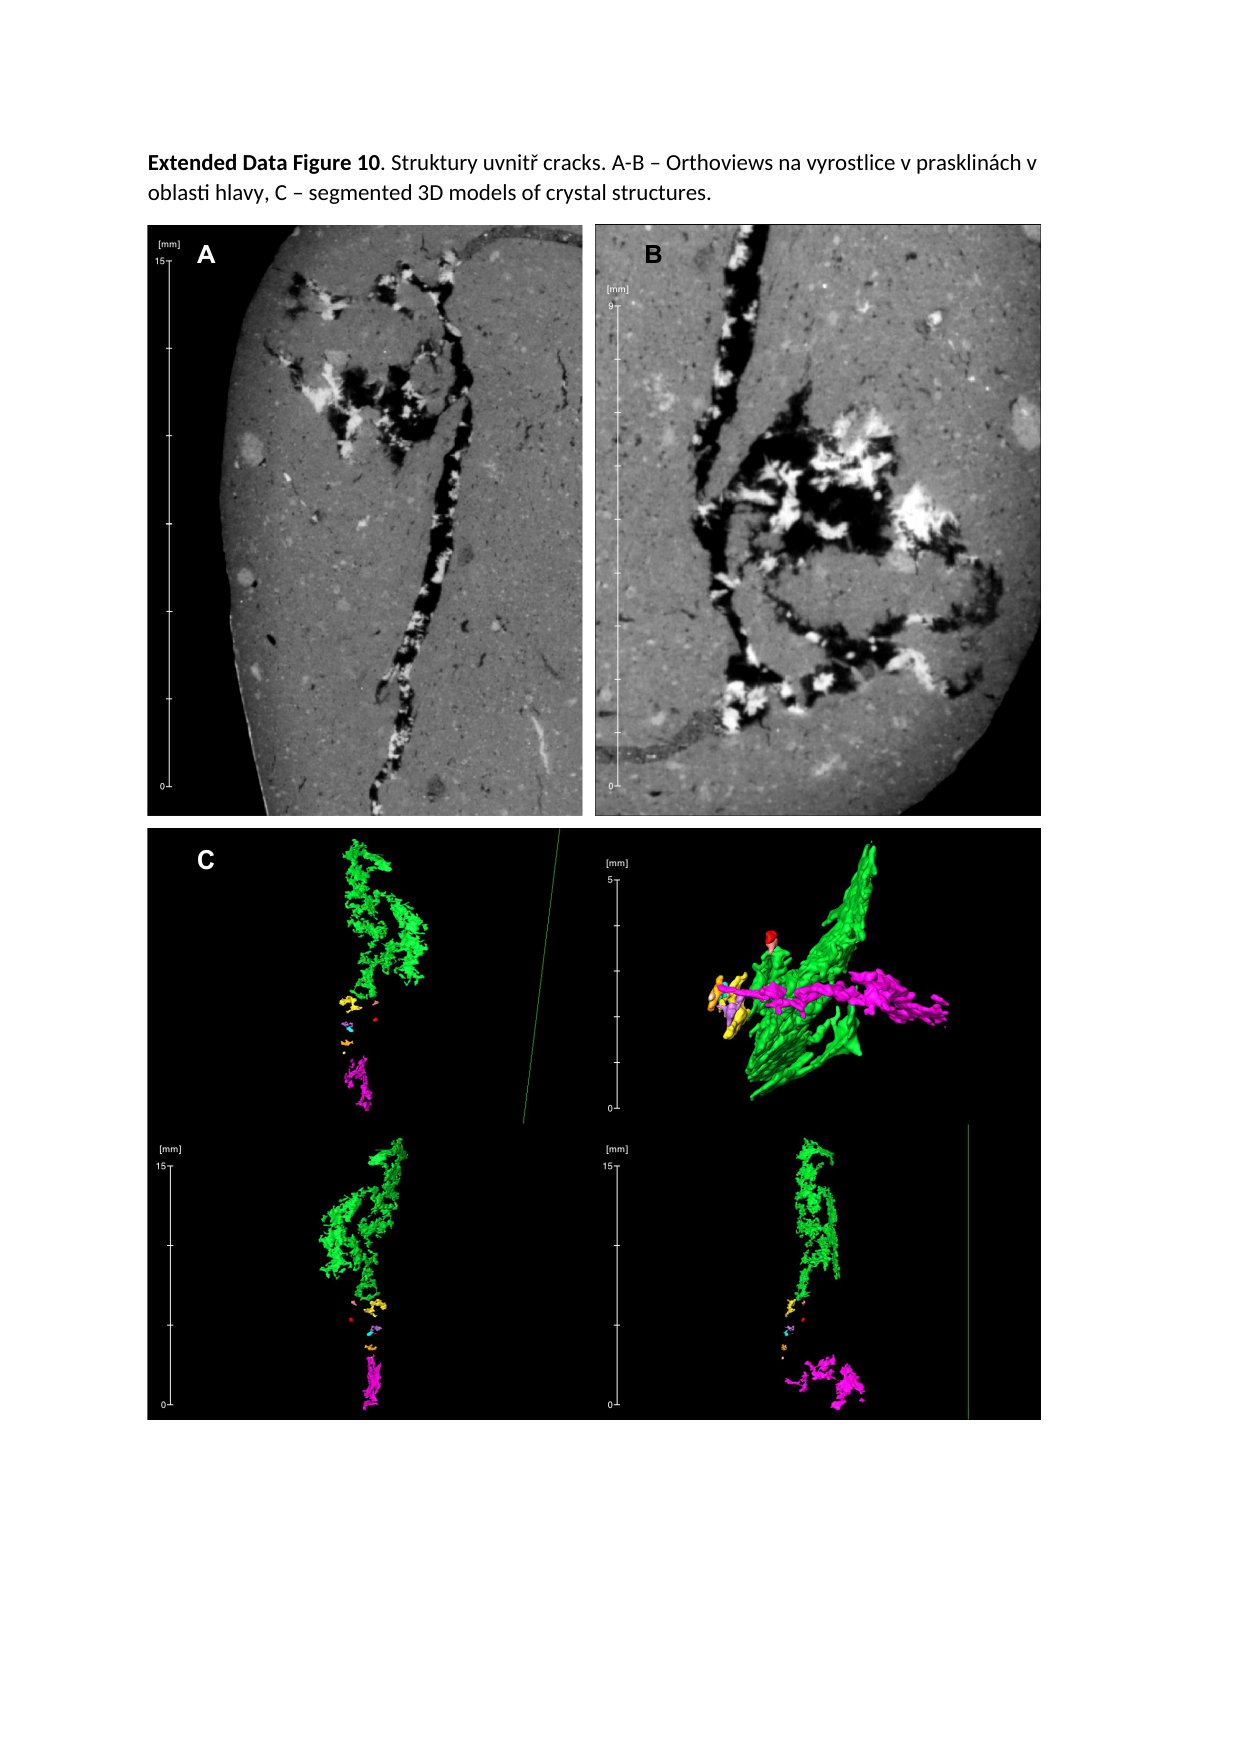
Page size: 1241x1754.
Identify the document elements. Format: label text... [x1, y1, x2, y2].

picture [147, 224, 1041, 1420]
text Extended Data Figure 10. Struktury uvnitř cracks. A-B – Orthoviews na vyrostlice v prasklinách v oblasti hlavy, C – segmented 3D models of crystal structures. [148, 148, 1093, 206]
